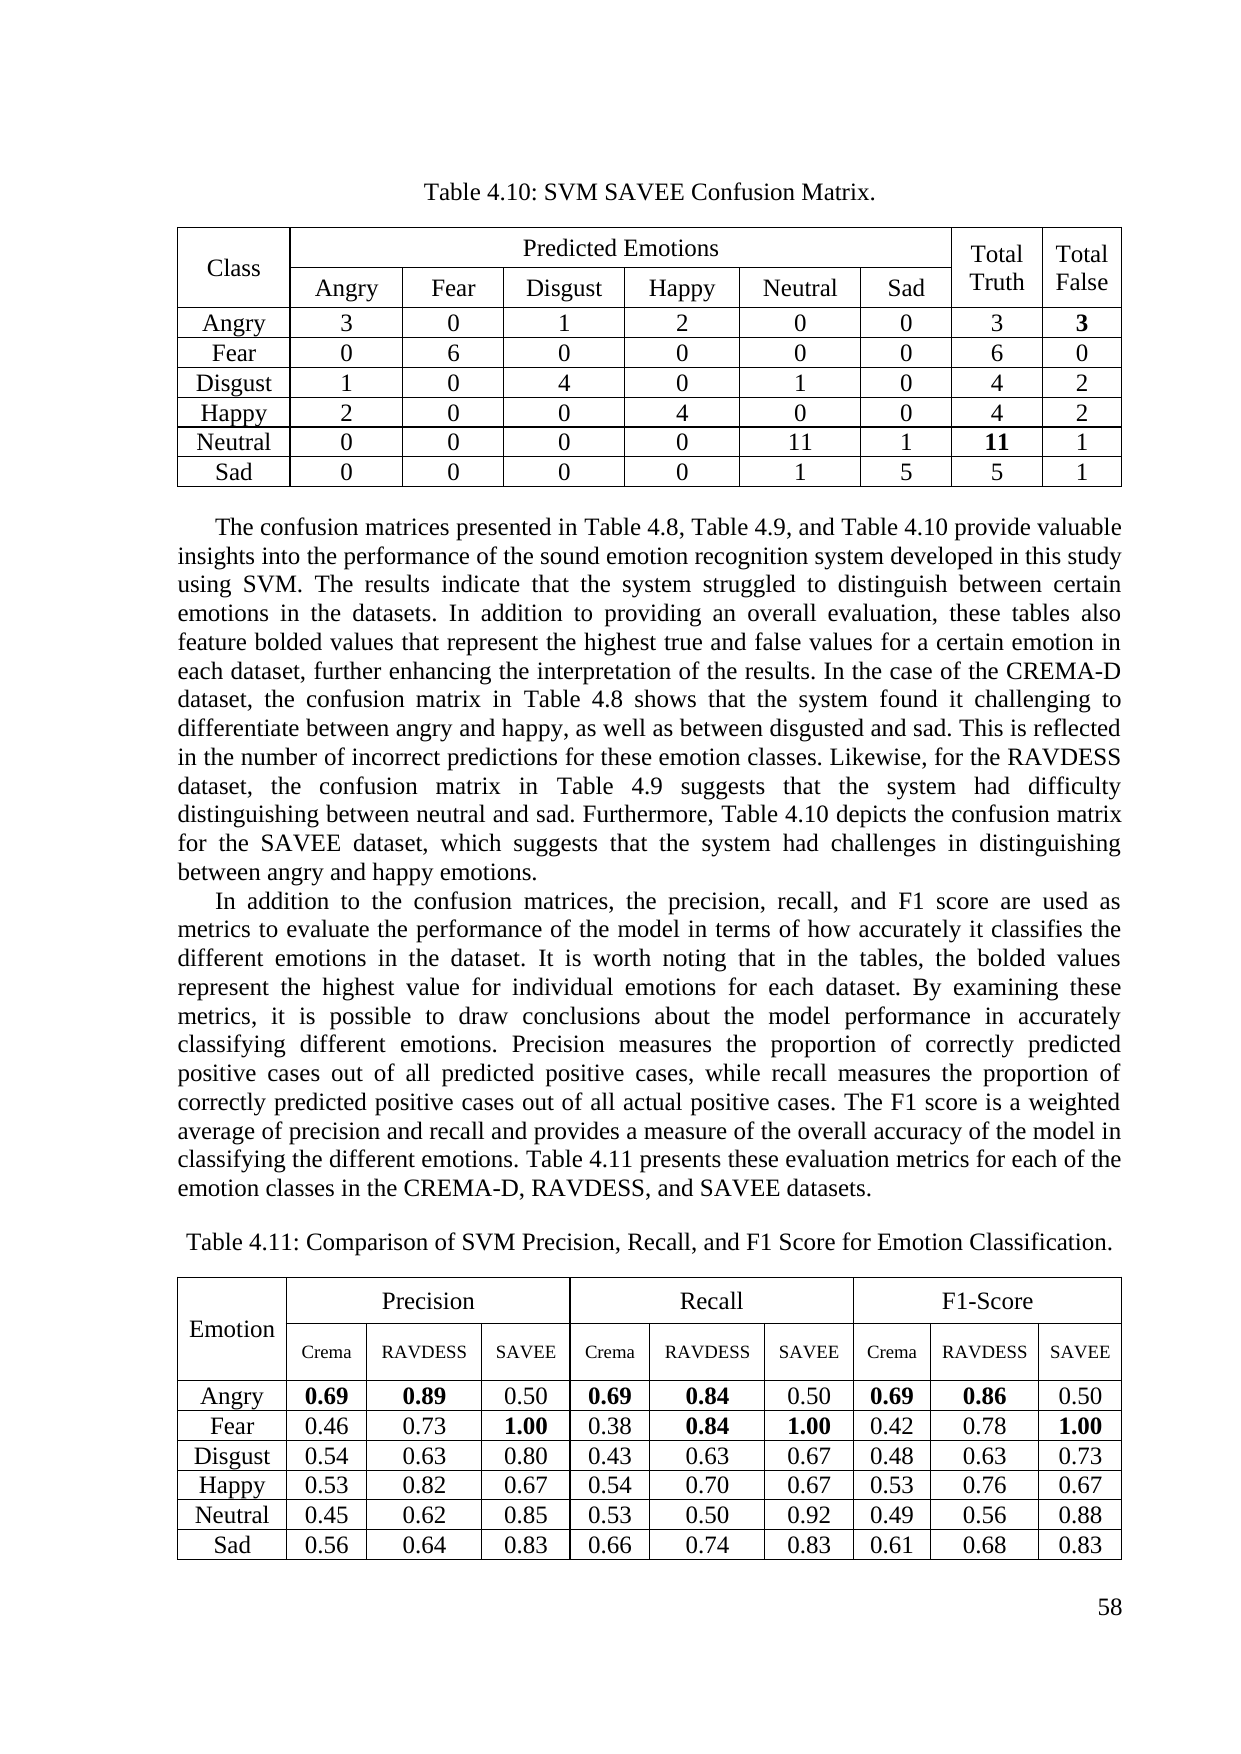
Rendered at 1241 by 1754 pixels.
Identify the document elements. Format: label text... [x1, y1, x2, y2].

table_cell 0.83 [1039, 1530, 1121, 1559]
table_header Recall [571, 1278, 853, 1323]
table_header Emotion [178, 1278, 286, 1380]
table_cell 0.67 [765, 1471, 853, 1499]
table_cell 2 [625, 308, 739, 337]
table_cell 0.82 [367, 1471, 481, 1499]
table_cell 0.53 [854, 1471, 930, 1499]
table_cell 0 [740, 338, 860, 367]
table_cell 0.50 [765, 1381, 853, 1410]
table_cell 1 [1043, 457, 1121, 486]
table_cell 1 [1043, 428, 1121, 456]
table_cell 1 [740, 457, 860, 486]
table_cell 0 [291, 457, 402, 486]
table_cell RAVDESS [650, 1324, 764, 1380]
table_cell 4 [504, 368, 624, 397]
table_cell 0.56 [931, 1500, 1038, 1529]
table_cell 0.61 [854, 1530, 930, 1559]
table_cell 0 [740, 308, 860, 337]
table_cell Disgust [178, 1441, 286, 1469]
table_cell 2 [1043, 398, 1121, 426]
table_cell 0 [740, 398, 860, 426]
table_cell 0.73 [367, 1411, 481, 1440]
table_cell 0.38 [571, 1411, 649, 1440]
table_cell 0.84 [650, 1411, 764, 1440]
text The confusion matrices presented in Table 4.8, Table 4.9, and Table 4.10 provide valuable insights into the performance of the sound emotion recognition system developed in this study using SVM. The results indicate that the system struggled to distinguish between certain emotions in the datasets. In addition to providing an overall evaluation, these tables also feature bolded values that represent the highest true and false values for a certain emotion in each dataset, further enhancing the interpretation of the results. In the case of the CREMA-D dataset, the confusion matrix in Table 4.8 shows that the system found it challenging to differentiate between angry and happy, as well as between disgusted and sad. This is reflected in the number of incorrect predictions for these emotion classes. Likewise, for the RAVDESS dataset, the confusion matrix in Table 4.9 suggests that the system had difficulty distinguishing between neutral and sad. Furthermore, Table 4.10 depicts the confusion matrix for the SAVEE dataset, which suggests that the system had challenges in distinguishing between angry and happy emotions. [177, 512, 1122, 886]
table_cell 0.80 [482, 1441, 569, 1469]
table_cell 0.92 [765, 1500, 853, 1529]
table_cell 0.63 [931, 1441, 1038, 1469]
table_cell 0.83 [765, 1530, 853, 1559]
table_cell 0.84 [650, 1381, 764, 1410]
table_cell Neutral [740, 268, 860, 307]
table_cell 0.73 [1039, 1441, 1121, 1469]
table_cell 0.50 [1039, 1381, 1121, 1410]
table_cell 0.88 [1039, 1500, 1121, 1529]
table_cell 1.00 [482, 1411, 569, 1440]
table_cell 5 [952, 457, 1042, 486]
table_cell Fear [178, 338, 289, 367]
table_cell 3 [291, 308, 402, 337]
table_cell 3 [952, 308, 1042, 337]
table_cell 1 [861, 428, 951, 456]
table_cell 0.69 [287, 1381, 366, 1410]
table_cell 0 [504, 428, 624, 456]
table_cell 1 [504, 308, 624, 337]
table_cell 0 [625, 368, 739, 397]
table_cell 0.83 [482, 1530, 569, 1559]
table_cell Happy [178, 398, 289, 426]
table_cell 0 [625, 457, 739, 486]
table_cell SAVEE [1039, 1324, 1121, 1380]
table_cell SAVEE [482, 1324, 569, 1380]
table_cell 0.69 [571, 1381, 649, 1410]
table_cell 0 [403, 398, 503, 426]
table_cell 0.45 [287, 1500, 366, 1529]
table_cell 0.62 [367, 1500, 481, 1529]
table_cell 0 [625, 428, 739, 456]
table_cell Crema [287, 1324, 366, 1380]
table_cell 2 [1043, 368, 1121, 397]
table_cell Angry [178, 308, 289, 337]
table_cell SAVEE [765, 1324, 853, 1380]
table_cell 0 [861, 368, 951, 397]
table_cell 4 [952, 368, 1042, 397]
table_cell 0 [504, 398, 624, 426]
table_cell 0.78 [931, 1411, 1038, 1440]
table_cell 0 [1043, 338, 1121, 367]
table_cell 0.86 [931, 1381, 1038, 1410]
table_cell 1.00 [765, 1411, 853, 1440]
table_cell 0 [861, 398, 951, 426]
table_cell 0.67 [482, 1471, 569, 1499]
table_cell 0.54 [287, 1441, 366, 1469]
table_cell 6 [952, 338, 1042, 367]
table_cell 0.49 [854, 1500, 930, 1529]
table_cell 0.50 [482, 1381, 569, 1410]
table_header F1-Score [854, 1278, 1121, 1323]
table_cell 0 [861, 308, 951, 337]
table_cell Neutral [178, 1500, 286, 1529]
table_cell Sad [861, 268, 951, 307]
table_cell 0 [291, 338, 402, 367]
table_cell 0.68 [931, 1530, 1038, 1559]
table_cell 0 [403, 428, 503, 456]
table_cell 0.64 [367, 1530, 481, 1559]
table_cell 0.66 [571, 1530, 649, 1559]
table_cell Angry [178, 1381, 286, 1410]
table_cell 0.43 [571, 1441, 649, 1469]
table_cell 0.46 [287, 1411, 366, 1440]
table_cell 0.56 [287, 1530, 366, 1559]
table_cell 0.50 [650, 1500, 764, 1529]
table_cell 0.67 [1039, 1471, 1121, 1499]
table_cell 0.69 [854, 1381, 930, 1410]
table_cell Happy [178, 1471, 286, 1499]
table_cell 5 [861, 457, 951, 486]
table_cell 0.89 [367, 1381, 481, 1410]
text In addition to the confusion matrices, the precision, recall, and F1 score are used as metrics to evaluate the performance of the model in terms of how accurately it classifies the different emotions in the dataset. It is worth noting that in the tables, the bolded values represent the highest value for individual emotions for each dataset. By examining these metrics, it is possible to draw conclusions about the model performance in accurately classifying different emotions. Precision measures the proportion of correctly predicted positive cases out of all predicted positive cases, while recall measures the proportion of correctly predicted positive cases out of all actual positive cases. The F1 score is a weighted average of precision and recall and provides a measure of the overall accuracy of the model in classifying the different emotions. Table 4.11 presents these evaluation metrics for each of the emotion classes in the CREMA-D, RAVDESS, and SAVEE datasets. [177, 886, 1122, 1202]
table_cell 2 [291, 398, 402, 426]
table_cell 0.54 [571, 1471, 649, 1499]
table_cell 3 [1043, 308, 1121, 337]
table_cell 0.53 [571, 1500, 649, 1529]
table_cell 6 [403, 338, 503, 367]
table_cell Crema [854, 1324, 930, 1380]
table_cell 0.63 [650, 1441, 764, 1469]
table_cell Crema [571, 1324, 649, 1380]
table_cell 0.63 [367, 1441, 481, 1469]
table_cell Fear [178, 1411, 286, 1440]
table_header Total False [1043, 228, 1121, 307]
table_cell 0.70 [650, 1471, 764, 1499]
table_cell 11 [740, 428, 860, 456]
table_cell Sad [178, 1530, 286, 1559]
table_cell Happy [625, 268, 739, 307]
table_cell Disgust [178, 368, 289, 397]
table_cell 0.48 [854, 1441, 930, 1469]
text Table 4.11: Comparison of SVM Precision, Recall, and F1 Score for Emotion Classification. [177, 1227, 1122, 1256]
table_cell 0 [861, 338, 951, 367]
table_cell RAVDESS [367, 1324, 481, 1380]
table_cell Disgust [504, 268, 624, 307]
table_cell 0 [504, 457, 624, 486]
table_cell 0.74 [650, 1530, 764, 1559]
table_cell RAVDESS [931, 1324, 1038, 1380]
table_cell 0 [291, 428, 402, 456]
table_cell 1 [740, 368, 860, 397]
table_cell 0.85 [482, 1500, 569, 1529]
table_cell 0.53 [287, 1471, 366, 1499]
table_cell 0.67 [765, 1441, 853, 1469]
table_cell 11 [952, 428, 1042, 456]
table_cell 0 [403, 368, 503, 397]
table_cell 0.42 [854, 1411, 930, 1440]
text Table 4.10: SVM SAVEE Confusion Matrix. [177, 177, 1122, 206]
table_cell 0 [403, 457, 503, 486]
table_cell 1 [291, 368, 402, 397]
table_header Total Truth [952, 228, 1042, 307]
table_cell 0 [504, 338, 624, 367]
table_cell Sad [178, 457, 289, 486]
table_cell 4 [625, 398, 739, 426]
table_cell 0.76 [931, 1471, 1038, 1499]
table_cell Fear [403, 268, 503, 307]
table_cell Neutral [178, 428, 289, 456]
table_header Predicted Emotions [291, 228, 951, 267]
table_cell 0 [625, 338, 739, 367]
table_cell Angry [291, 268, 402, 307]
table_header Precision [287, 1278, 569, 1323]
table_cell 4 [952, 398, 1042, 426]
table_header Class [178, 228, 289, 307]
table_cell 1.00 [1039, 1411, 1121, 1440]
table_cell 0 [403, 308, 503, 337]
